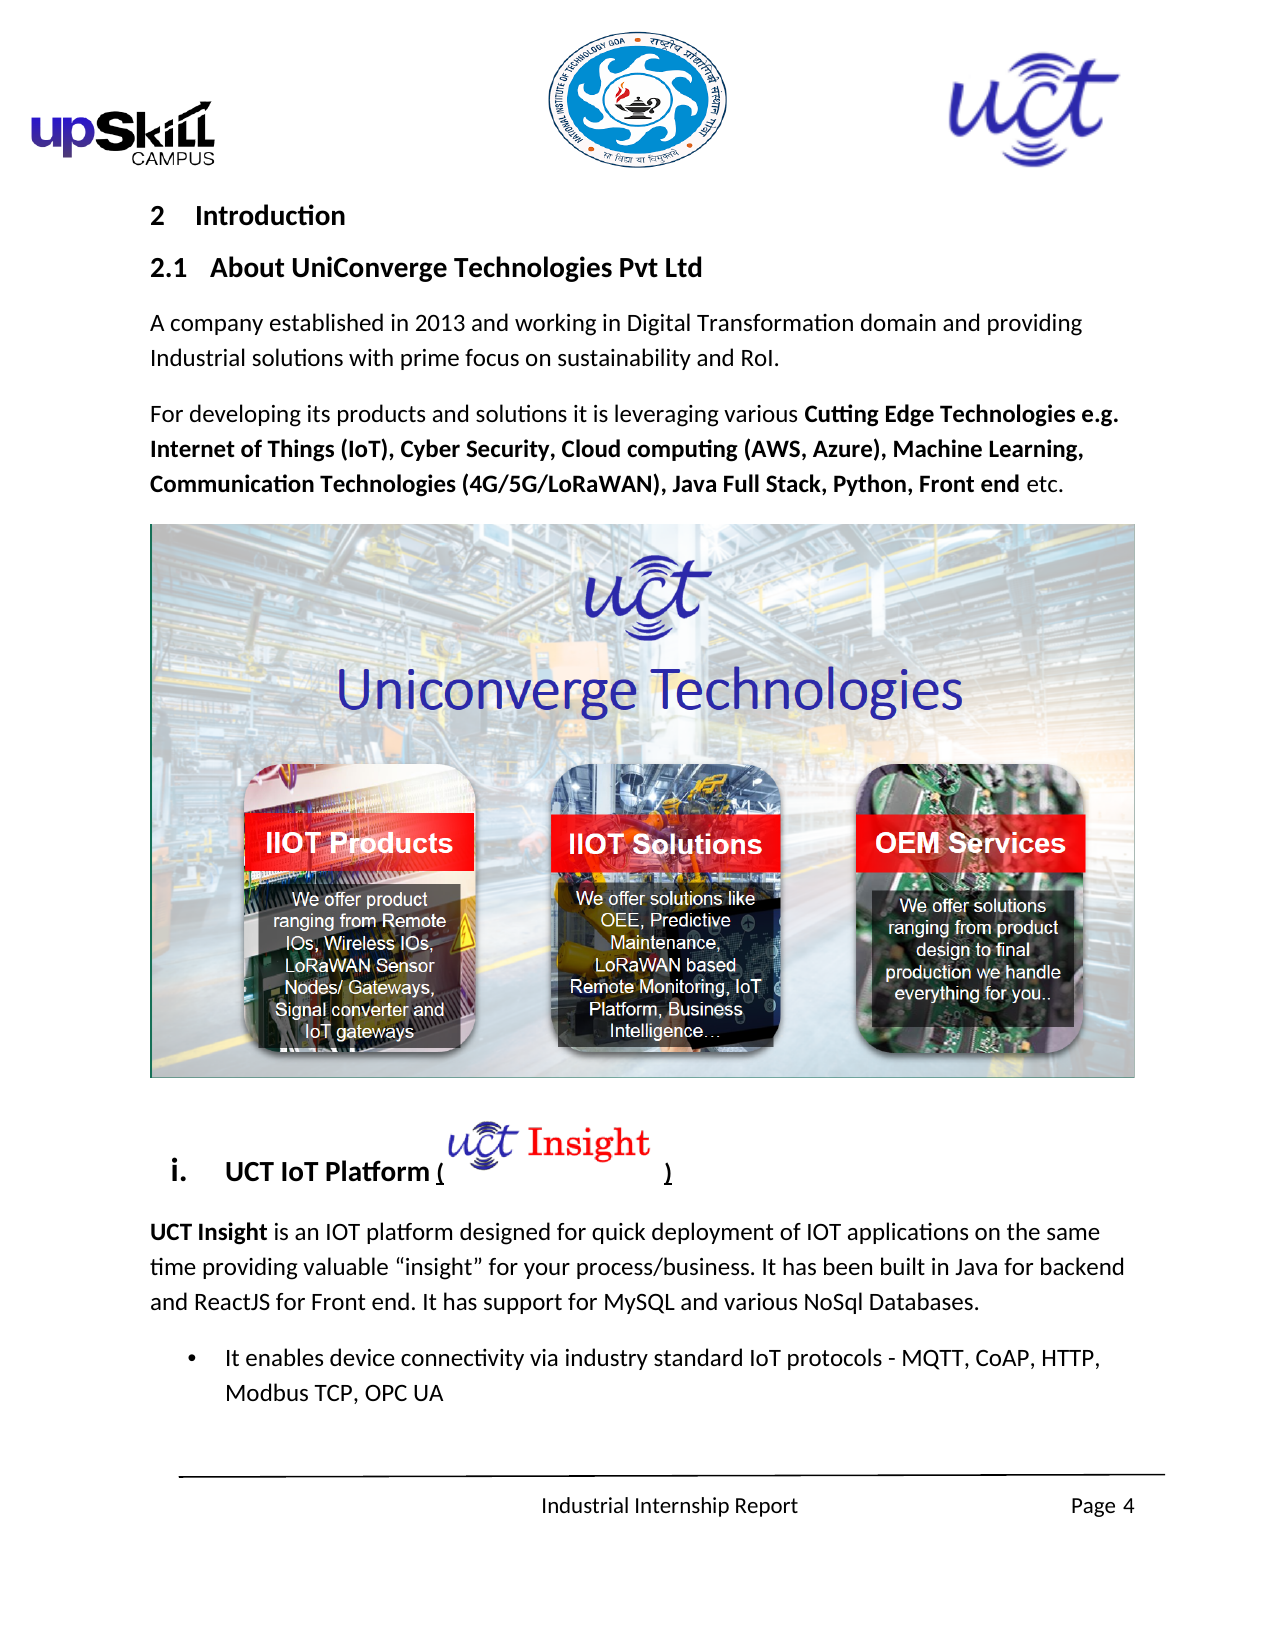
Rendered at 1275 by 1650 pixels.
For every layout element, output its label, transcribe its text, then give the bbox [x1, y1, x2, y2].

picture [0, 89, 246, 169]
list It enables device connectivity via industry standard IoT protocols - MQTT, CoAP, HTTP, Modbus TCP, OPC UA [187, 1342, 1134, 1408]
picture [543, 28, 732, 169]
text For developing its products and solutions it is leveraging various Cutting Edge Technologies e.g. Internet of Things (IoT), Cyber Security, Cloud computing (AWS, Azure), Machine Learning, Communication Technologies (4G/5G/LoRaWAN), Java Full Stack, Python, Front end etc. [150, 398, 1134, 499]
picture [150, 524, 1135, 1078]
text A company established in 2013 and working in Digital Transformation domain and providing Industrial solutions with prime focus on sustainability and RoI. [150, 307, 1134, 373]
subtitle About UniConverge Technologies Pvt Ltd [150, 257, 1134, 282]
picture [443, 1102, 664, 1182]
list UCT IoT Platform () [187, 1102, 1134, 1189]
text UCT Insight is an IOT platform designed for quick deployment of IOT applications on the same time providing valuable “insight” for your process/business. It has been built in Java for backend and ReactJS for Front end. It has support for MySQL and various NoSql Databases. [150, 1216, 1134, 1317]
subtitle Introduction [150, 197, 1134, 232]
picture [946, 43, 1125, 169]
